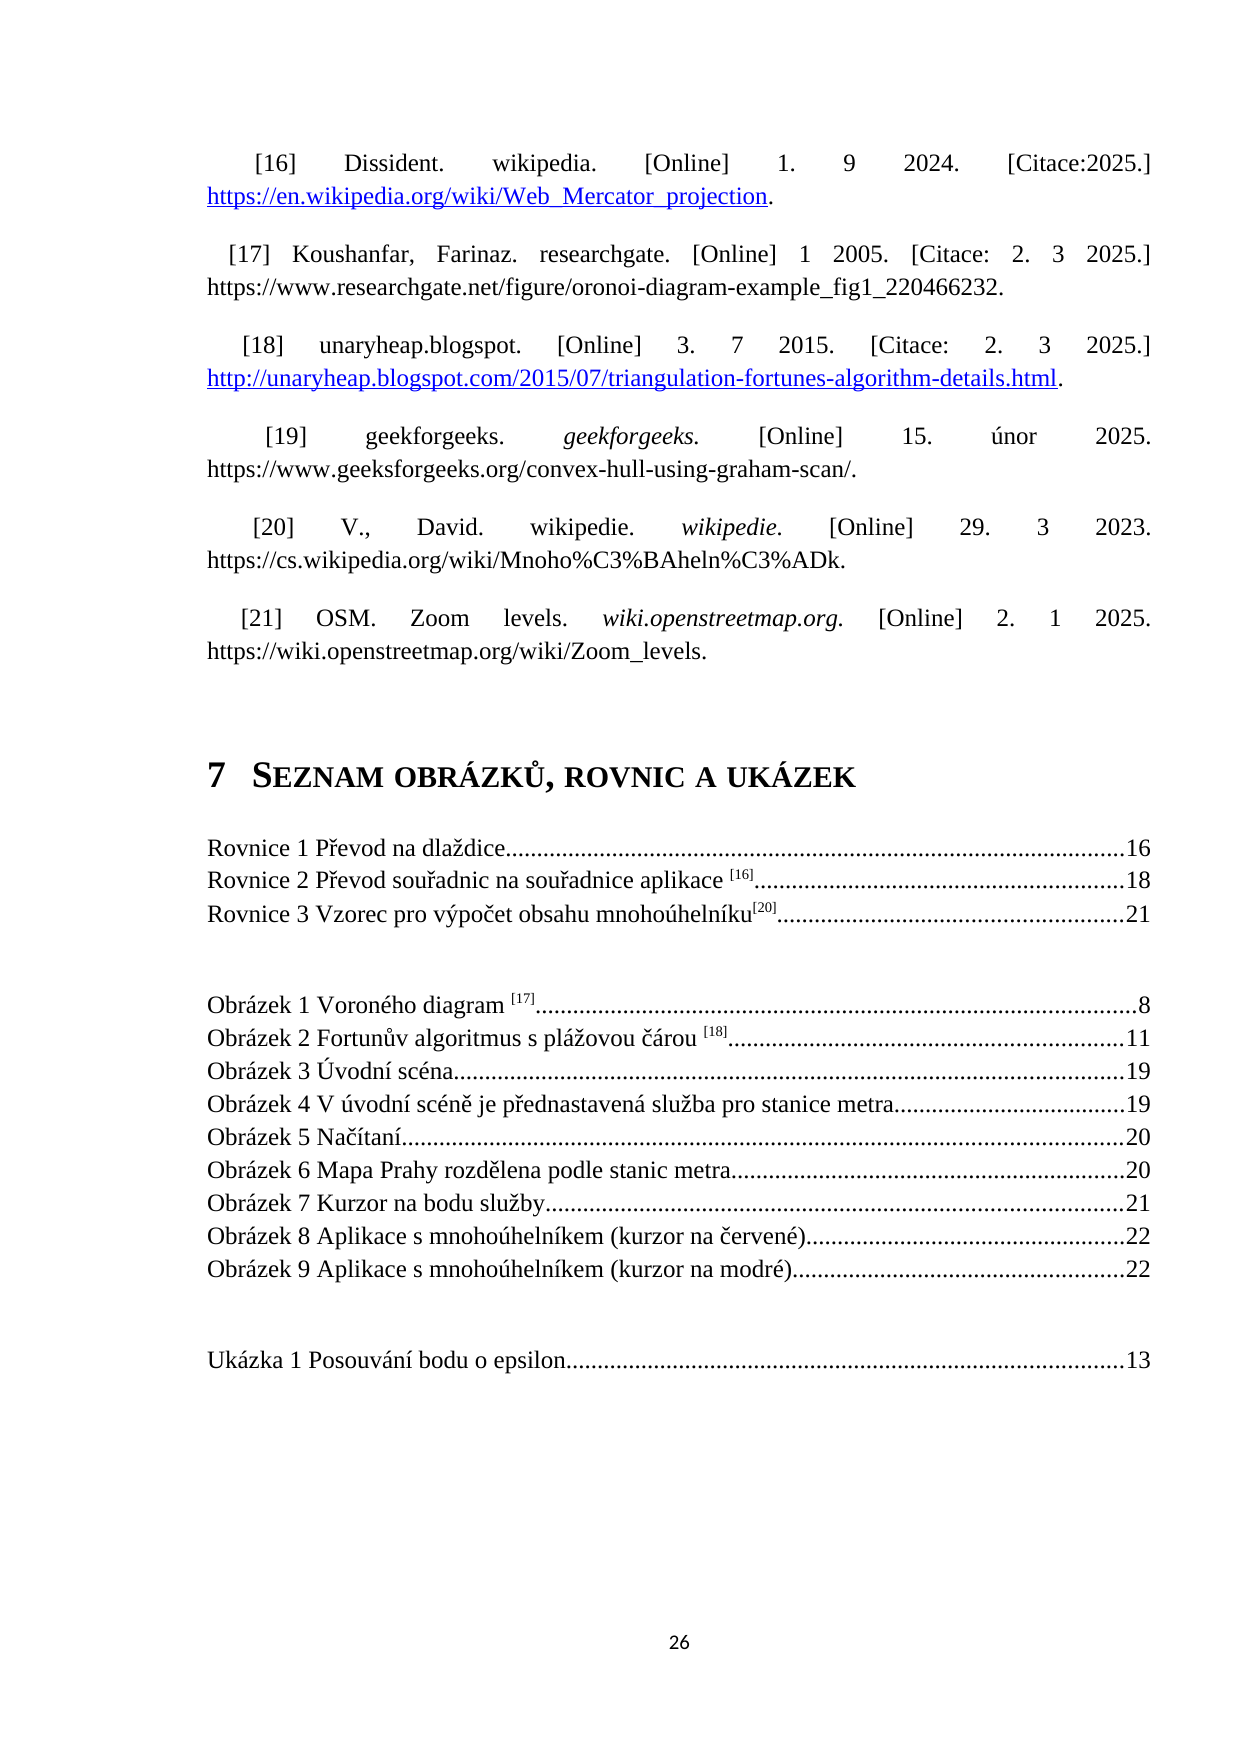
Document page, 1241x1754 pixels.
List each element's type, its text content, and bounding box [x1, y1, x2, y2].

subtitle Seznam obrázků, rovnic a ukázek [207, 752, 1152, 795]
text [18] unaryheap.blogspot. [Online] 3. 7 2015. [Citace: 2. 3 2025.] http://unaryheap.blogspot.com/2015/07/triangulation-fortunes-algorithm-details.html. [207, 330, 1152, 392]
text Rovnice 1 Převod na dlaždice 16 [207, 833, 1152, 861]
text Rovnice 2 Převod souřadnic na souřadnice aplikace [16] 18 [207, 866, 1152, 894]
text Obrázek 1 Voroného diagram [17] 8 [207, 990, 1152, 1018]
text Obrázek 9 Aplikace s mnohoúhelníkem (kurzor na modré) 22 [207, 1254, 1152, 1283]
text Obrázek 7 Kurzor na bodu služby 21 [207, 1188, 1152, 1217]
text Obrázek 2 Fortunův algoritmus s plážovou čárou [18] 11 [207, 1023, 1152, 1051]
text [17] Koushanfar, Farinaz. researchgate. [Online] 1 2005. [Citace: 2. 3 2025.] https://www.researchgate.net/figure/oronoi-diagram-example_fig1_220466232. [207, 239, 1152, 301]
text Obrázek 4 V úvodní scéně je přednastavená služba pro stanice metra 19 [207, 1089, 1152, 1117]
text Obrázek 8 Aplikace s mnohoúhelníkem (kurzor na červené) 22 [207, 1221, 1152, 1249]
text Ukázka 1 Posouvání bodu o epsilon 13 [207, 1345, 1152, 1374]
text Rovnice 3 Vzorec pro výpočet obsahu mnohoúhelníku[20] 21 [207, 899, 1152, 927]
text [16] Dissident. wikipedia. [Online] 1. 9 2024. [Citace:2025.] https://en.wikipedia.org/wiki/Web_Mercator_projection. [207, 148, 1152, 209]
text [19] geekforgeeks. geekforgeeks. [Online] 15. únor 2025. https://www.geeksforgeeks.org/convex-hull-using-graham-scan/. [207, 421, 1152, 483]
text Obrázek 3 Úvodní scéna 19 [207, 1056, 1152, 1084]
text Obrázek 6 Mapa Prahy rozdělena podle stanic metra 20 [207, 1155, 1152, 1183]
text Obrázek 5 Načítaní 20 [207, 1122, 1152, 1151]
text [20] V., David. wikipedie. wikipedie. [Online] 29. 3 2023. https://cs.wikipedia.org/wiki/Mnoho%C3%BAheln%C3%ADk. [207, 512, 1152, 574]
text [21] OSM. Zoom levels. wiki.openstreetmap.org. [Online] 2. 1 2025. https://wiki.openstreetmap.org/wiki/Zoom_levels. [207, 603, 1152, 665]
